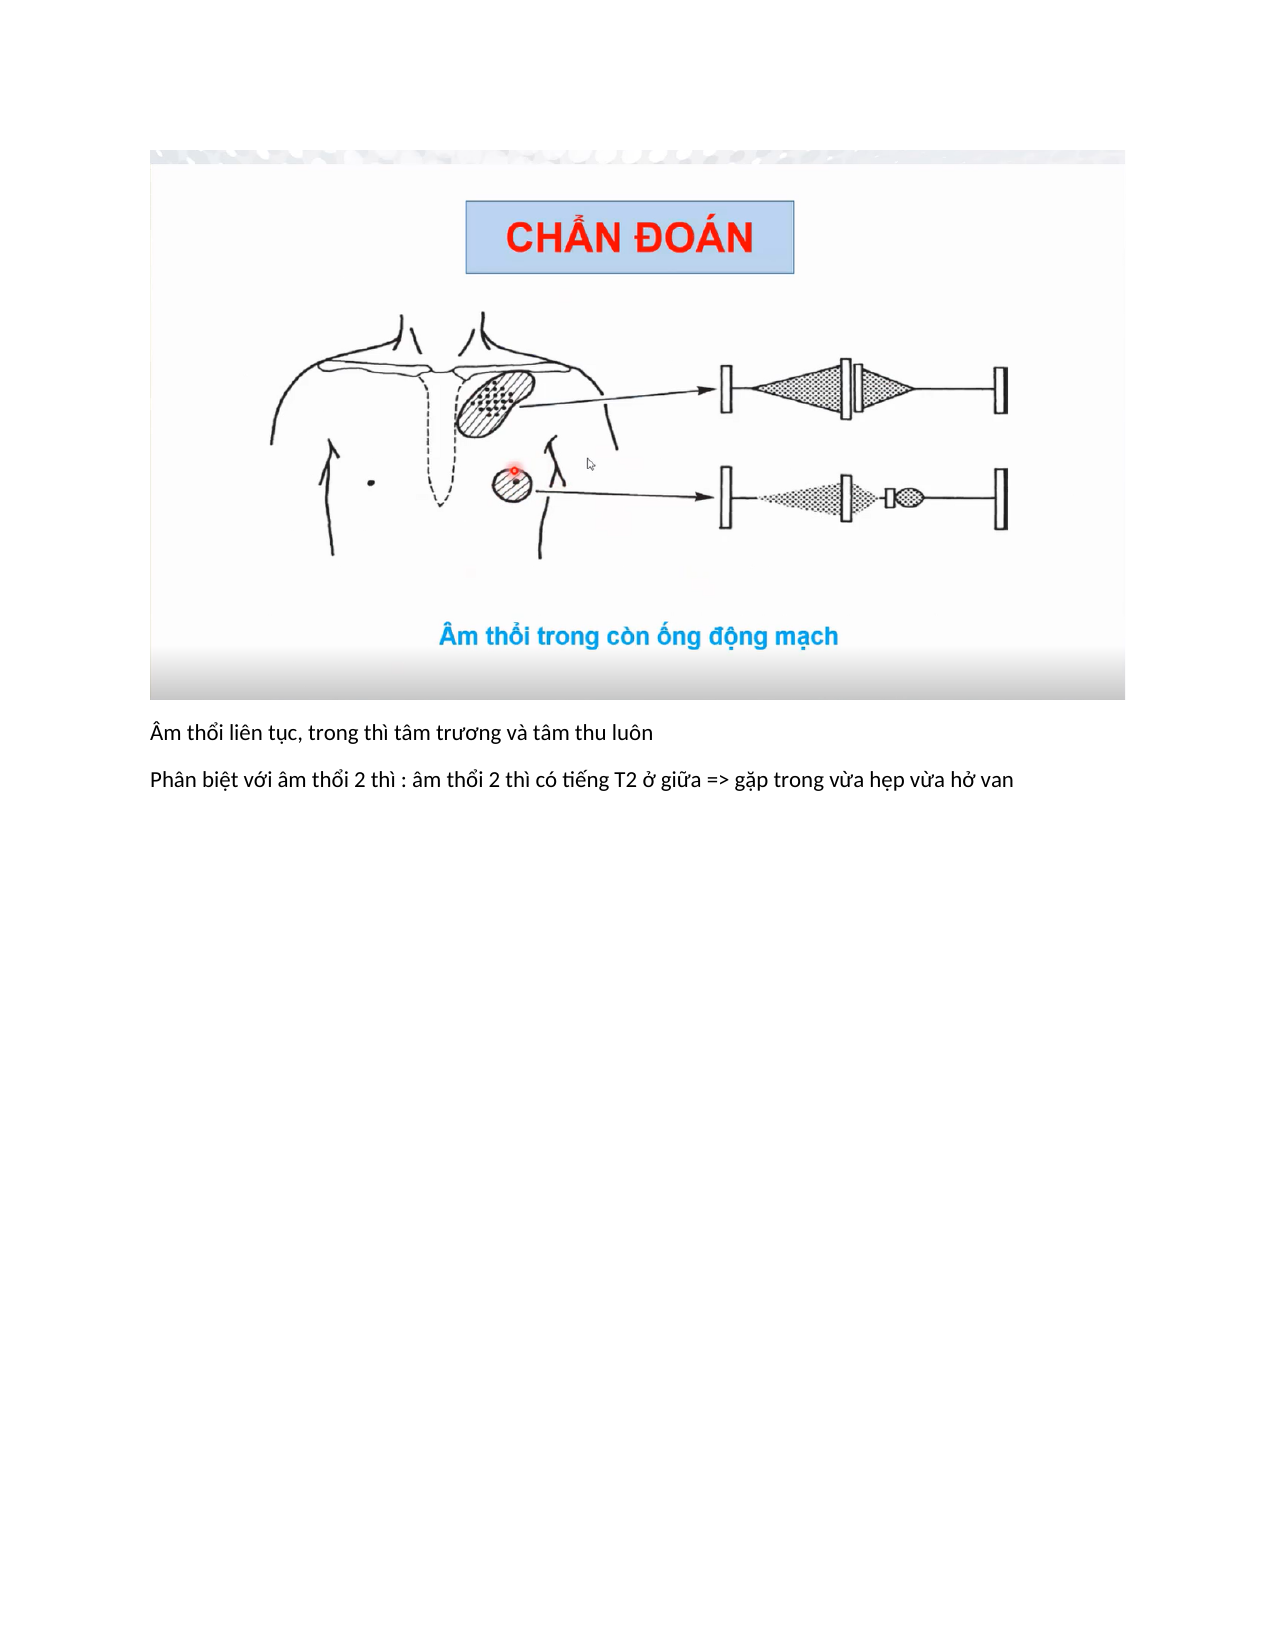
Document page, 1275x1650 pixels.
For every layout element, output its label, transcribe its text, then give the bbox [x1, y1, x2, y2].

text Âm thổi liên tục, trong thì tâm trương và tâm thu luôn [150, 718, 1125, 746]
picture [150, 150, 1125, 700]
text Phân biệt với âm thổi 2 thì : âm thổi 2 thì có tiếng T2 ở giữa => gặp trong vừa hẹp vừa hở van [150, 765, 1125, 793]
